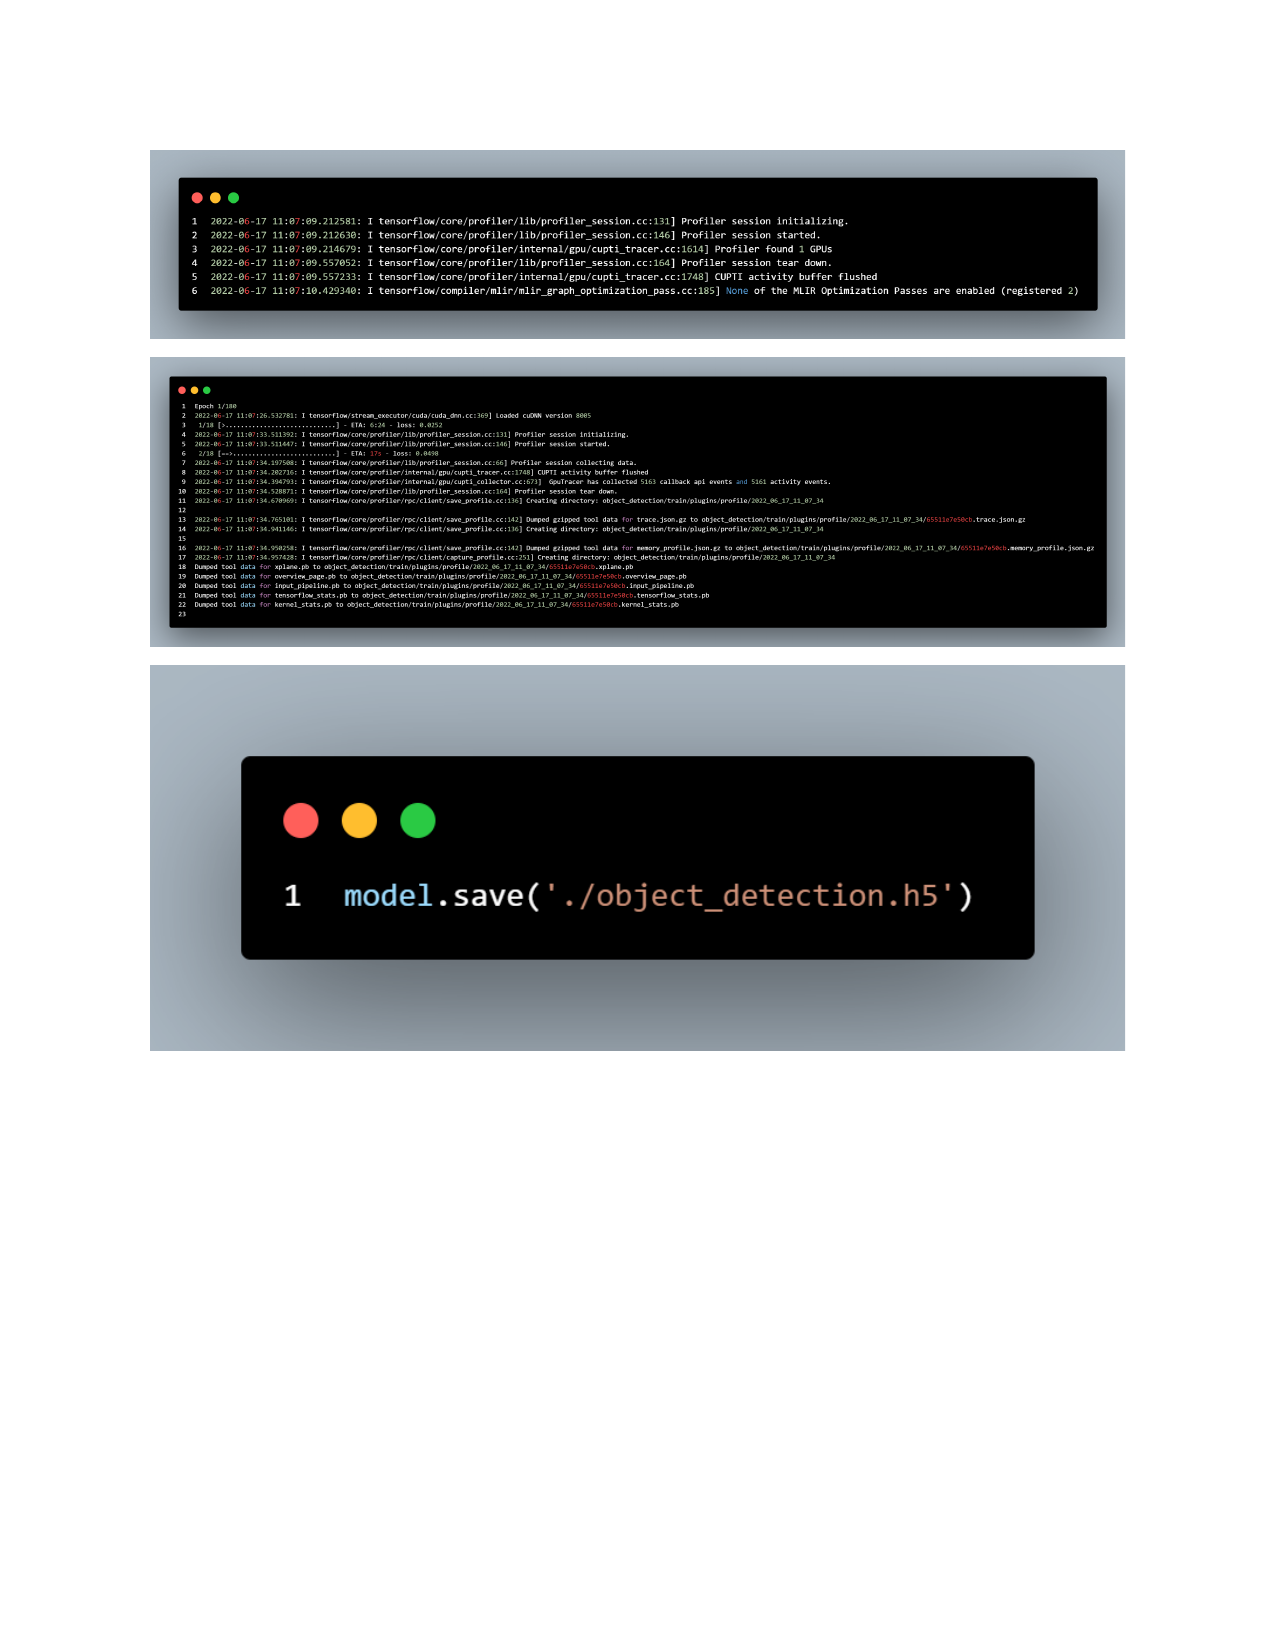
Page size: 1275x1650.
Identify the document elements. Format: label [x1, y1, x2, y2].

picture [150, 150, 1125, 339]
picture [150, 665, 1125, 1051]
picture [150, 357, 1125, 647]
